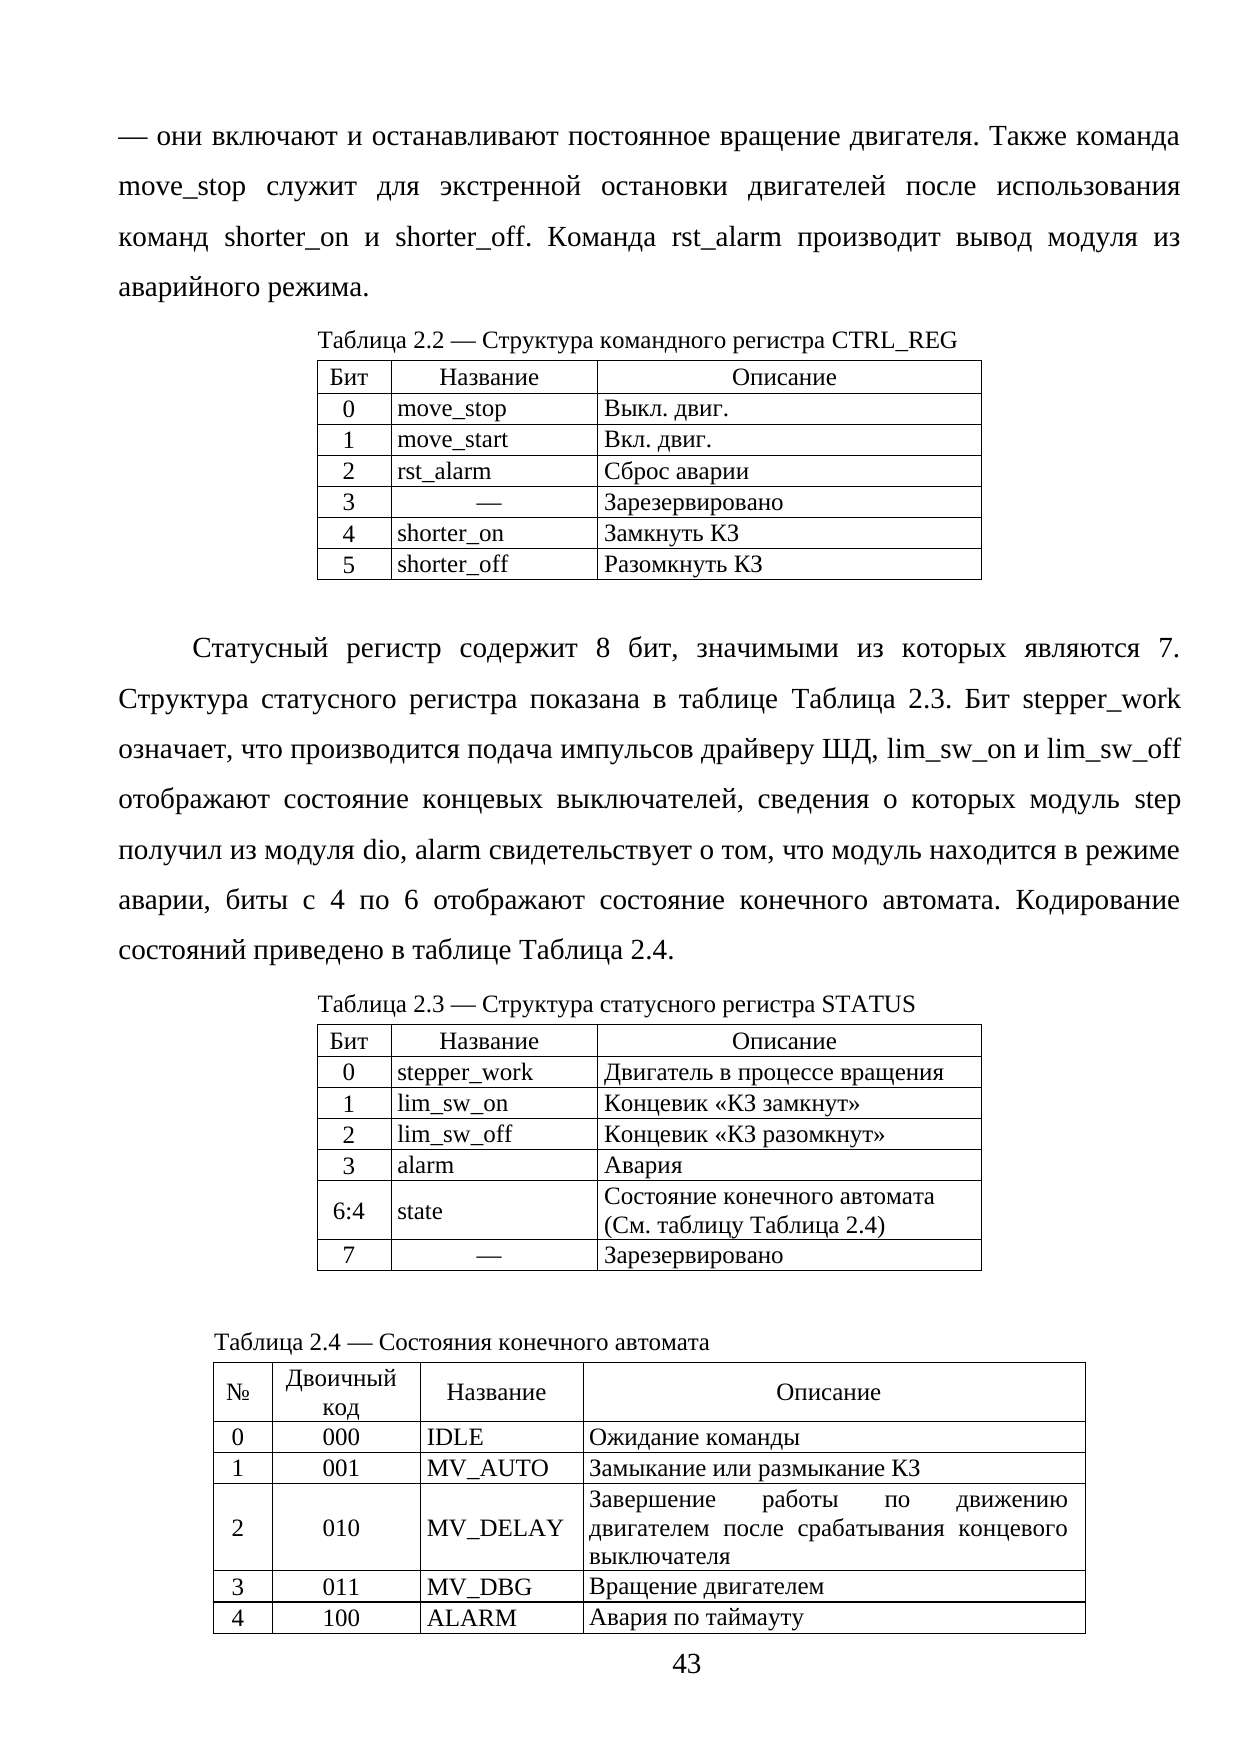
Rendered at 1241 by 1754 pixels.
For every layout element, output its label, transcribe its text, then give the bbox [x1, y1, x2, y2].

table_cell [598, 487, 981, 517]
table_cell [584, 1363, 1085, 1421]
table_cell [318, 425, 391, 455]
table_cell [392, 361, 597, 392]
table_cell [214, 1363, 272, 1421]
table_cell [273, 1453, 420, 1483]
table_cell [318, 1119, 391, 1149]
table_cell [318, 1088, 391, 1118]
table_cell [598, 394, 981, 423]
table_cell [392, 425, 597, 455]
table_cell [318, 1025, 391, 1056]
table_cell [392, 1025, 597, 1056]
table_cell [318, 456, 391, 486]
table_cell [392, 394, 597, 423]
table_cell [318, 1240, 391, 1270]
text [118, 118, 1181, 303]
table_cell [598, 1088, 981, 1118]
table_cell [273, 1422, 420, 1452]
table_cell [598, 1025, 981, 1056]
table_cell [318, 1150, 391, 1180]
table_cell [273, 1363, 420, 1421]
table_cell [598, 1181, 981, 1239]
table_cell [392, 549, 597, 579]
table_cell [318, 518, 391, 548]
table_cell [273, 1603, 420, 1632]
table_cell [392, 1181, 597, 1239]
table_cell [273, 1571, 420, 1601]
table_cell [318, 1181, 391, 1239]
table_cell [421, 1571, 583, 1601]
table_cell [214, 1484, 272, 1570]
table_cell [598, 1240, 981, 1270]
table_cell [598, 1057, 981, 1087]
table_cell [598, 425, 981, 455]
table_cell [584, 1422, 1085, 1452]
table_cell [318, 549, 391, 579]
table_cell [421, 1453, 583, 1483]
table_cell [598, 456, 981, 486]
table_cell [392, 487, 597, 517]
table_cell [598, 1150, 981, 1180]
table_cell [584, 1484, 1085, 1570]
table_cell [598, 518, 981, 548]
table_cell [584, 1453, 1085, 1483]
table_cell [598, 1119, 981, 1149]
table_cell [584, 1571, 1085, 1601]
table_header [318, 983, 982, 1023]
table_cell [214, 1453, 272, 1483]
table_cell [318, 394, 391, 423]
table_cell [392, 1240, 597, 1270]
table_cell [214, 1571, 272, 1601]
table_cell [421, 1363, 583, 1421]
text Статусный регистр содержит 8 бит, значимыми из которых являются 7. Структура статусного регистра показана в таблице 2.7. Бит stepper_work означает, что производится подача импульсов драйверу ШД, lim_sw_on и lim_sw_off отображают состояние концевых выключателей, сведения о которых модуль step получил из модуля dio, alarm свидетельствует о том, что модуль находится в режиме аварии, биты с 4 по 6 отображают состояние конечного автомата. Кодирование состояний приведено в таблице 2.8. [118, 631, 1181, 966]
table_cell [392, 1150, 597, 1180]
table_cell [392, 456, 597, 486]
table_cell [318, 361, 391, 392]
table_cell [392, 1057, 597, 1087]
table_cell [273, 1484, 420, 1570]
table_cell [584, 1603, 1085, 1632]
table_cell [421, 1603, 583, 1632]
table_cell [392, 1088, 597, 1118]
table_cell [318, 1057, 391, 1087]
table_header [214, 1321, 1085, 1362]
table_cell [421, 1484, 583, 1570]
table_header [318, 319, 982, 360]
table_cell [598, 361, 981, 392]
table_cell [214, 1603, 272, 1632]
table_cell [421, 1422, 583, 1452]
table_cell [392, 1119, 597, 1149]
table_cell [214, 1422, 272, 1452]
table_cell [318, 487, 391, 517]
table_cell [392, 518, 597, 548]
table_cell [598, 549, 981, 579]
